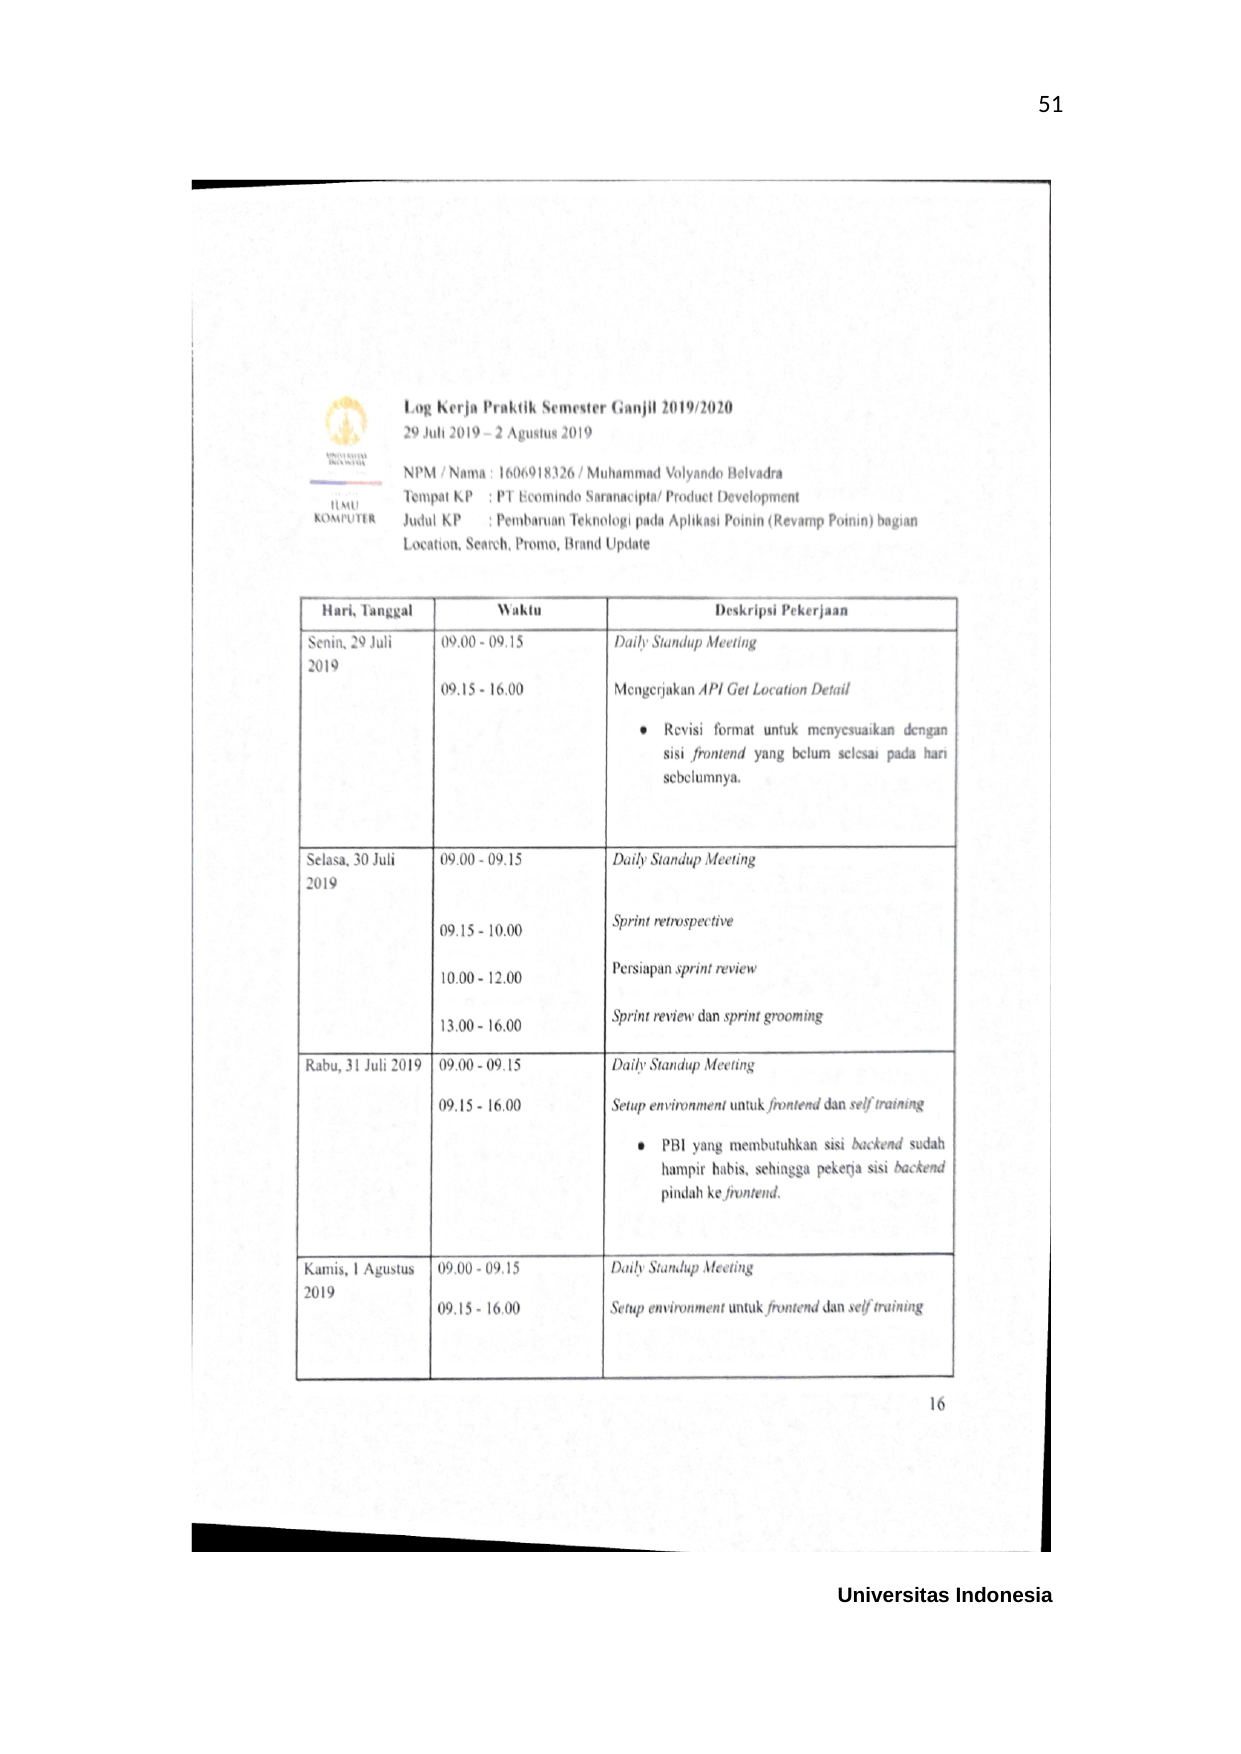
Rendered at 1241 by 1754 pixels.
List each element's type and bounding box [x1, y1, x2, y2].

picture [193, 181, 1051, 1551]
